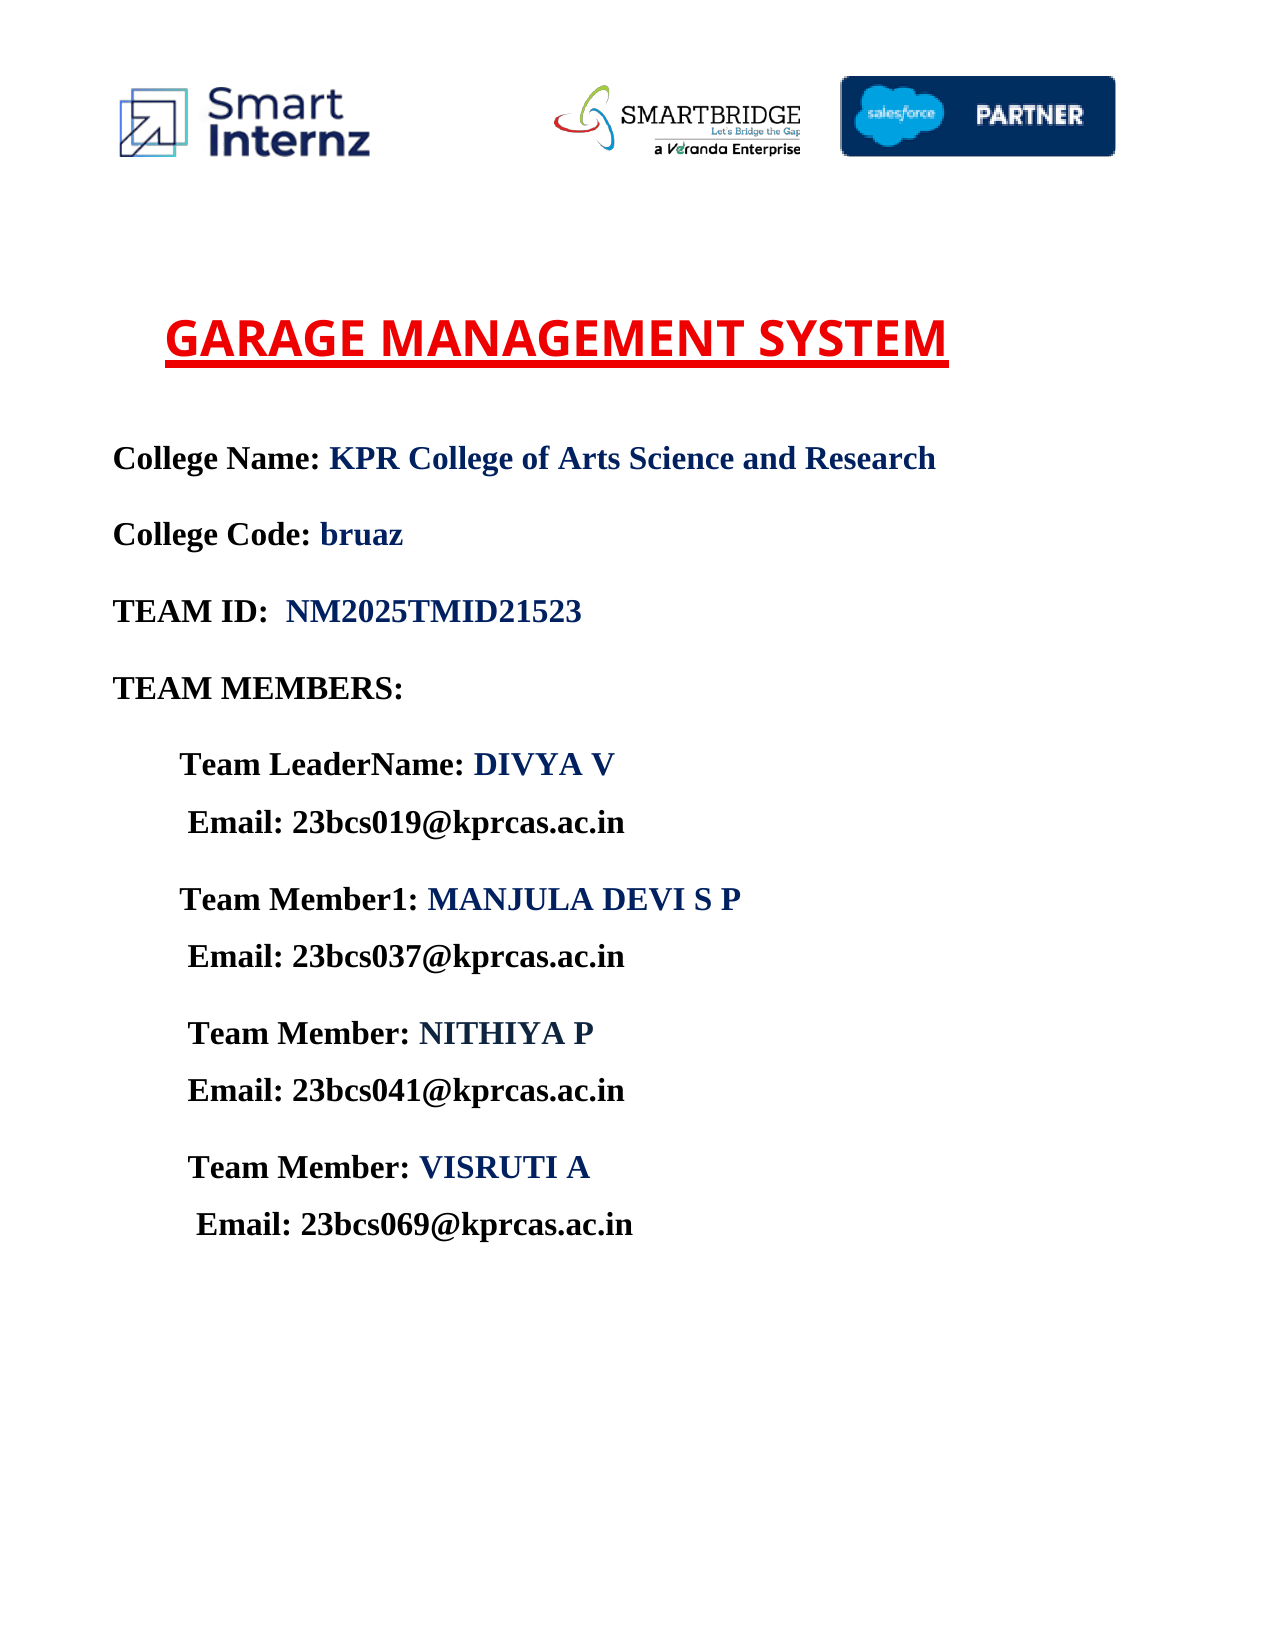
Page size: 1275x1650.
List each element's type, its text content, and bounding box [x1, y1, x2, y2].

text Email: 23bcs037@kprcas.ac.in [112, 936, 1200, 974]
text Email: 23bcs019@kprcas.ac.in [112, 802, 1200, 840]
text College Code: bruaz [112, 514, 1200, 553]
text Team Member1: MANJULA DEVI S P [112, 879, 1200, 917]
picture [553, 85, 800, 157]
text Team Member: VISRUTI A [112, 1147, 1200, 1185]
text TEAM MEMBERS: [112, 668, 1200, 706]
text Email: 23bcs069@kprcas.ac.in [112, 1204, 1200, 1243]
text Team LeaderName: DIVYA V [112, 744, 1200, 783]
picture [840, 76, 1116, 157]
text Team Member: NITHIYA P [112, 1013, 1200, 1051]
text Email: 23bcs041@kprcas.ac.in [112, 1070, 1200, 1109]
picture [112, 87, 374, 157]
text GARAGE MANAGEMENT SYSTEM [112, 303, 1200, 371]
text TEAM ID: NM2025TMID21523 [112, 591, 1200, 629]
text College Name: KPR College of Arts Science and Research [112, 438, 1200, 476]
